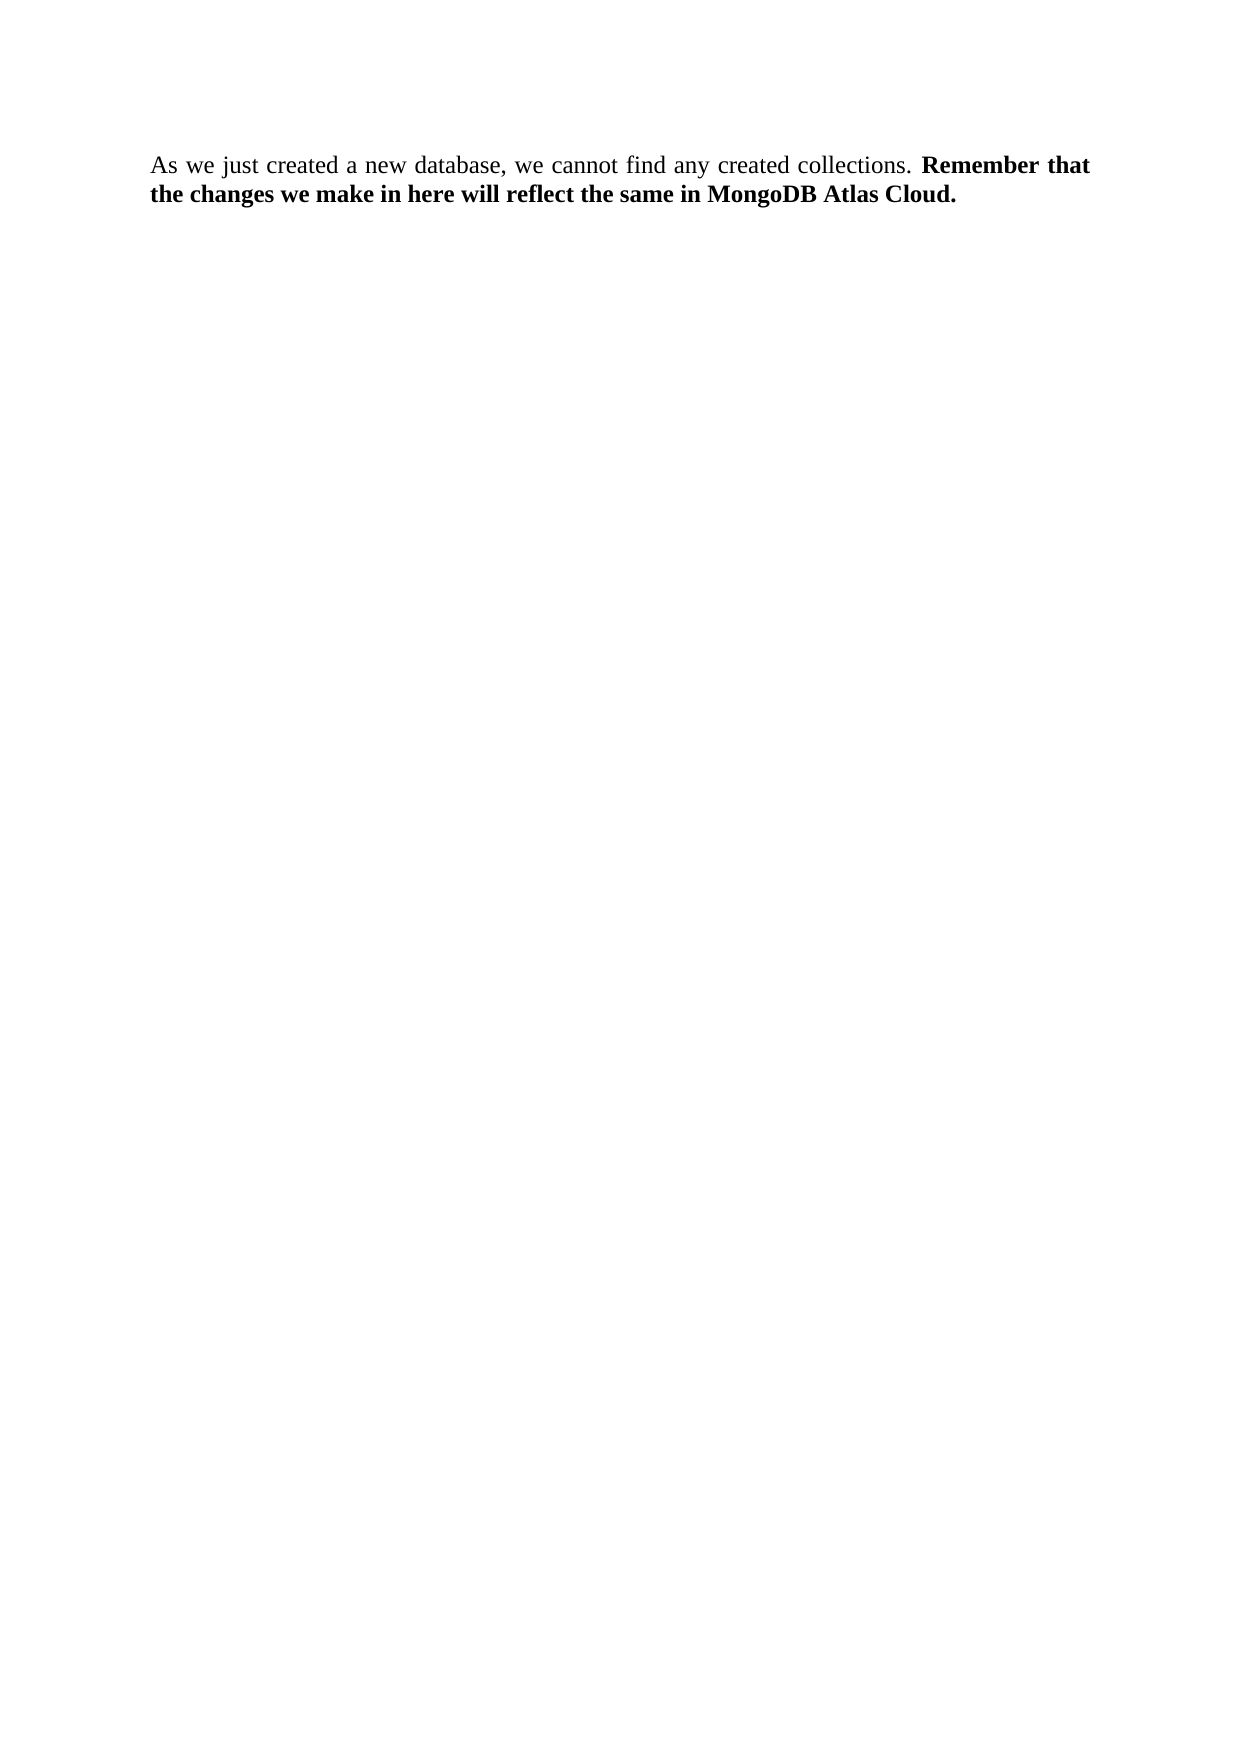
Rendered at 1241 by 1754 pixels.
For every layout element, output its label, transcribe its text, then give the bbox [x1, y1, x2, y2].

text As we just created a new database, we cannot find any created collections. Remember that the changes we make in here will reflect the same in MongoDB Atlas Cloud. [150, 150, 1090, 207]
